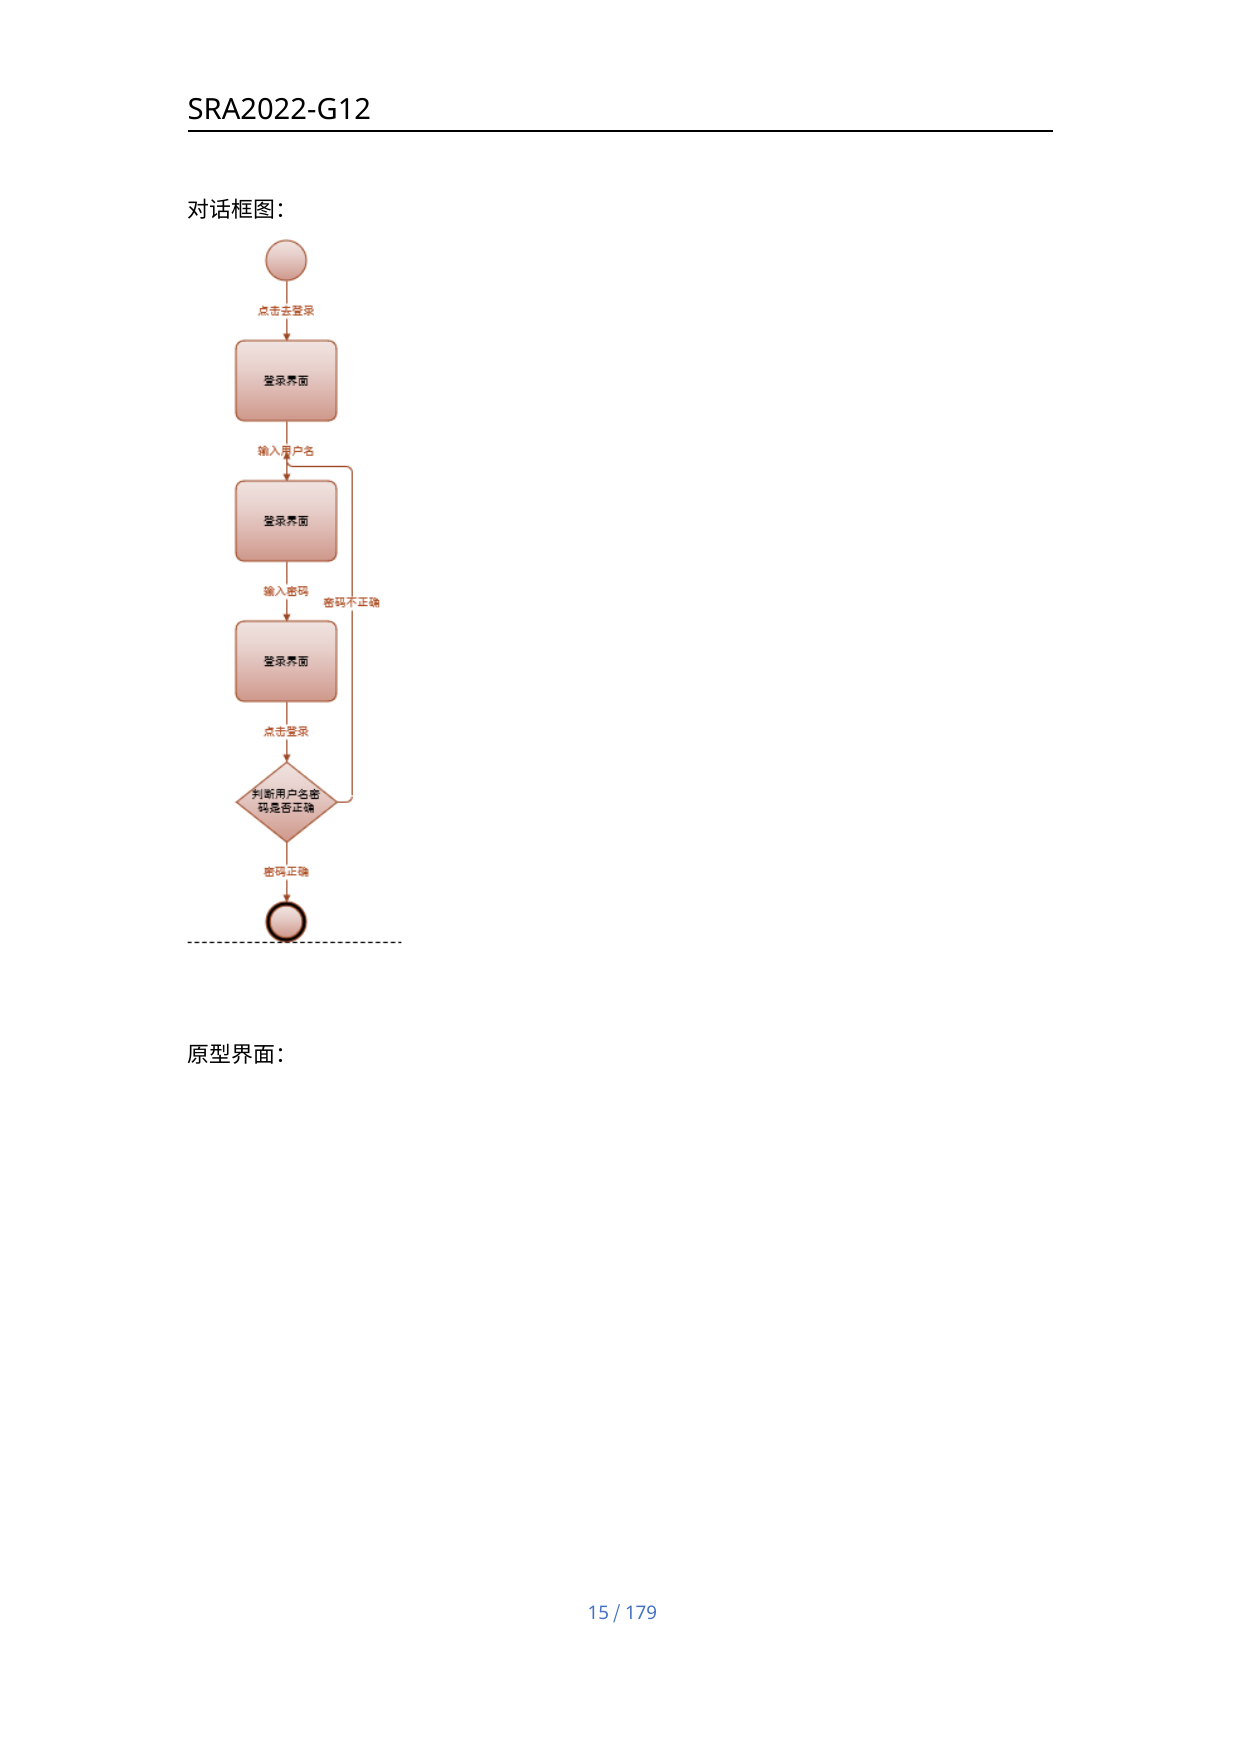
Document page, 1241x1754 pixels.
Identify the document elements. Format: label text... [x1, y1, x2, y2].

picture [187, 223, 402, 972]
text 原型界面： [187, 1036, 1053, 1069]
text 对话框图： [187, 191, 1053, 224]
